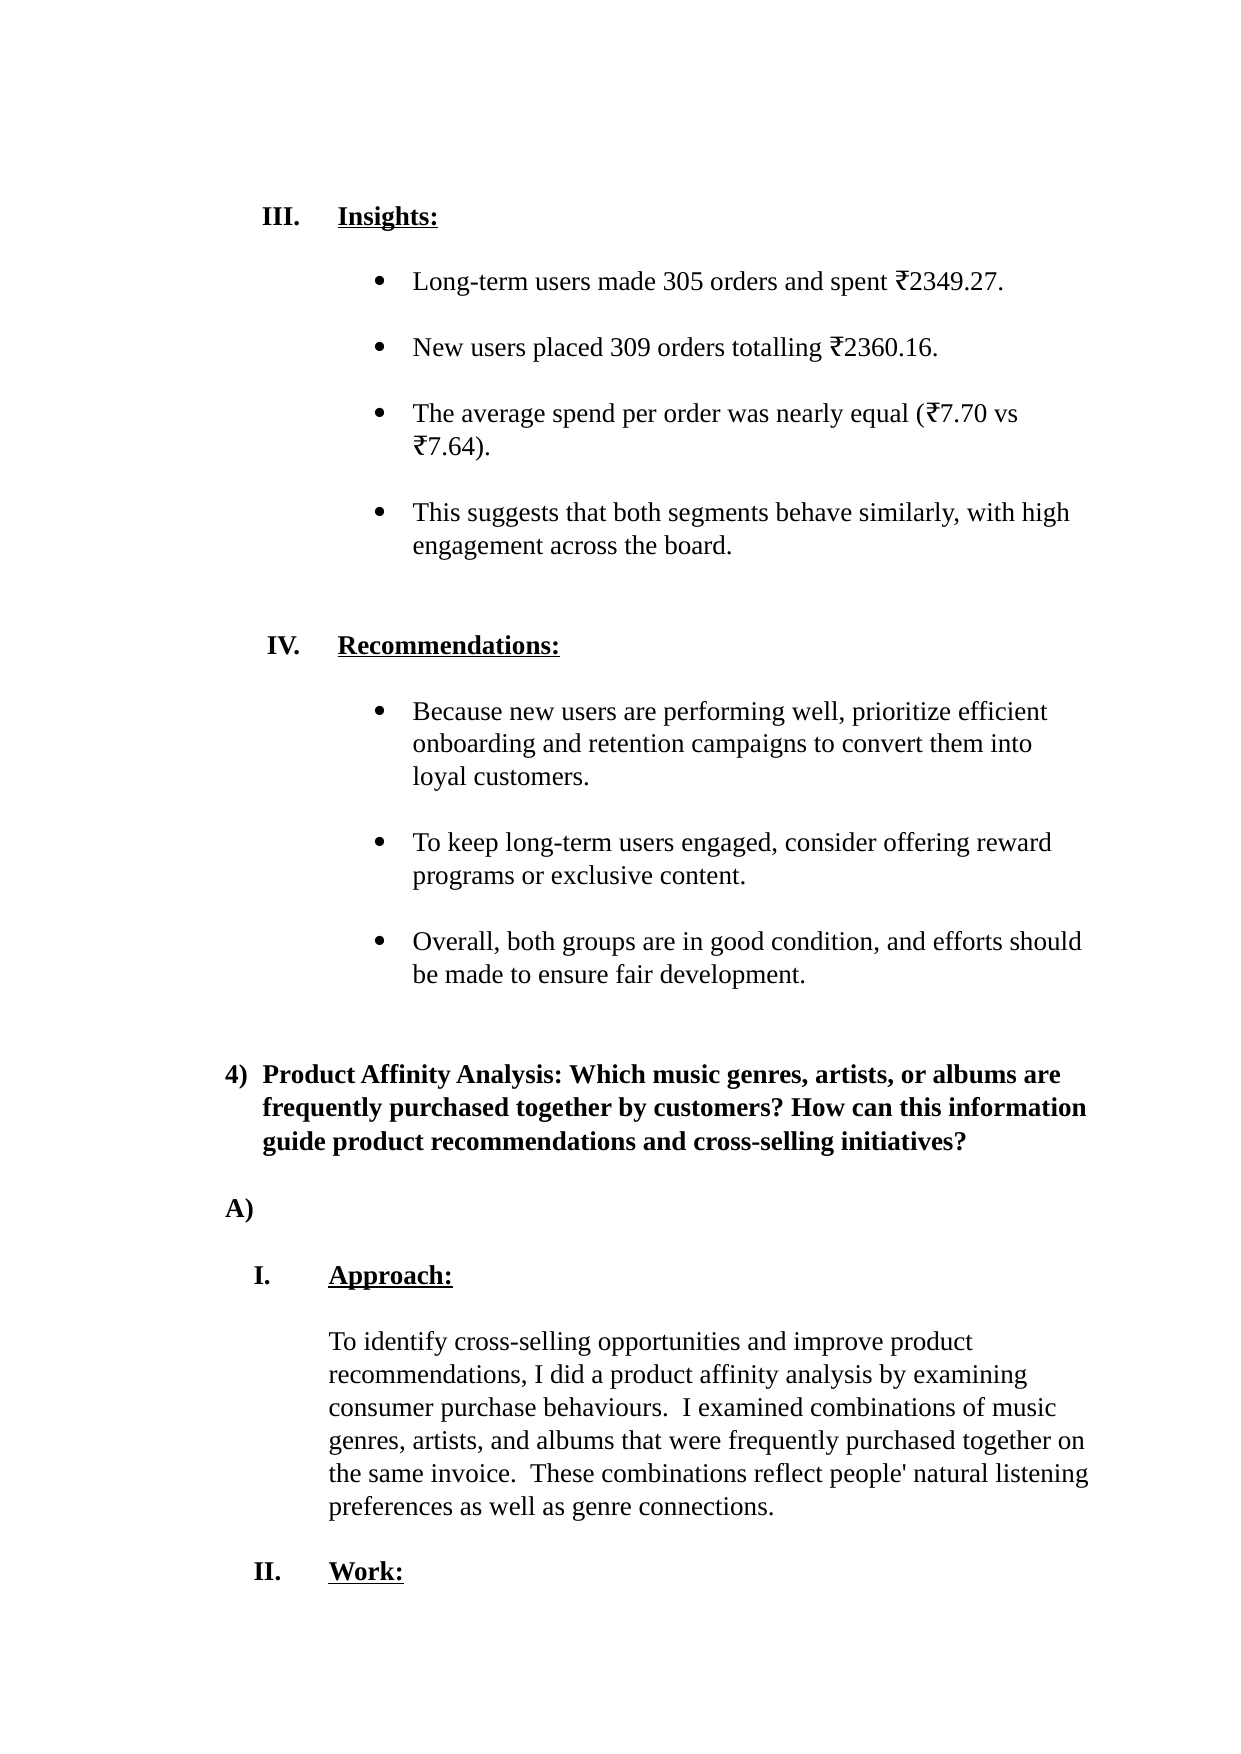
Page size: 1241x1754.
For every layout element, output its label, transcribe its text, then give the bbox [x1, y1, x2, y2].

list To identify cross-selling opportunities and improve product recommendations, I did a product affinity analysis by examining consumer purchase behaviours. I examined combinations of music genres, artists, and albums that were frequently purchased together on the same invoice. These combinations reflect people' natural listening preferences as well as genre connections. [328, 1325, 1090, 1521]
list The average spend per order was nearly equal (₹7.70 vs ₹7.64). [375, 397, 1090, 462]
list Work: [253, 1556, 1090, 1587]
list Insights: [300, 199, 1090, 231]
list Product Affinity Analysis: Which music genres, artists, or albums are frequently purchased together by customers? How can this information guide product recommendations and cross-selling initiatives? [225, 1058, 1090, 1156]
list To keep long-term users engaged, consider offering reward programs or exclusive content. [375, 826, 1090, 891]
list Recommendations: [300, 629, 1090, 660]
list Because new users are performing well, prioritize efficient onboarding and retention campaigns to convert them into loyal customers. [375, 694, 1090, 792]
list This suggests that both segments behave similarly, with high engagement across the board. [375, 496, 1090, 561]
list Approach: [253, 1259, 1090, 1290]
list Long-term users made 305 orders and spent ₹2349.27. [375, 265, 1090, 297]
list Overall, both groups are in good condition, and efforts should be made to ensure fair development. [375, 925, 1090, 989]
list New users placed 309 orders totalling ₹2360.16. [375, 331, 1090, 363]
